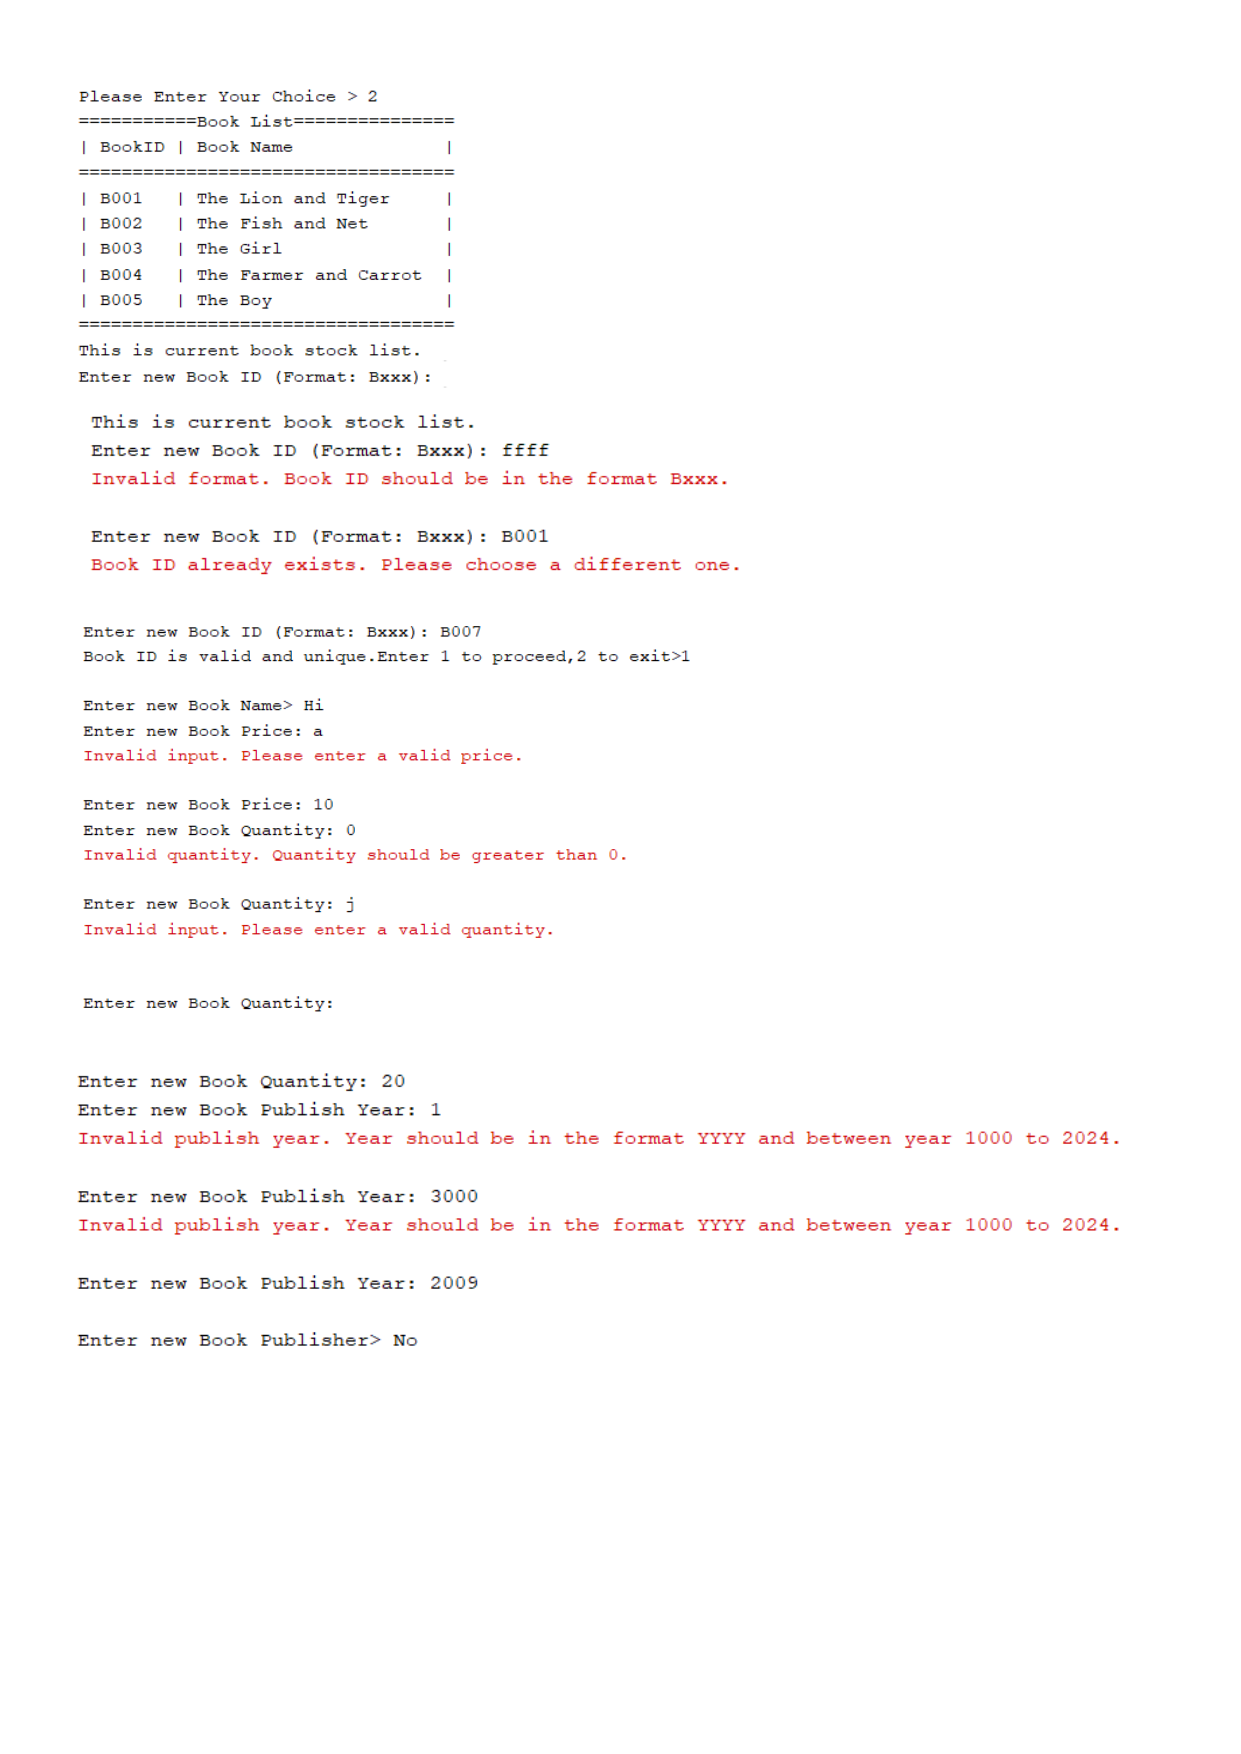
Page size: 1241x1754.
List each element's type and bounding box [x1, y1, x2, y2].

picture [75, 1041, 1166, 1354]
picture [75, 401, 775, 585]
picture [75, 75, 567, 389]
picture [75, 597, 796, 1029]
